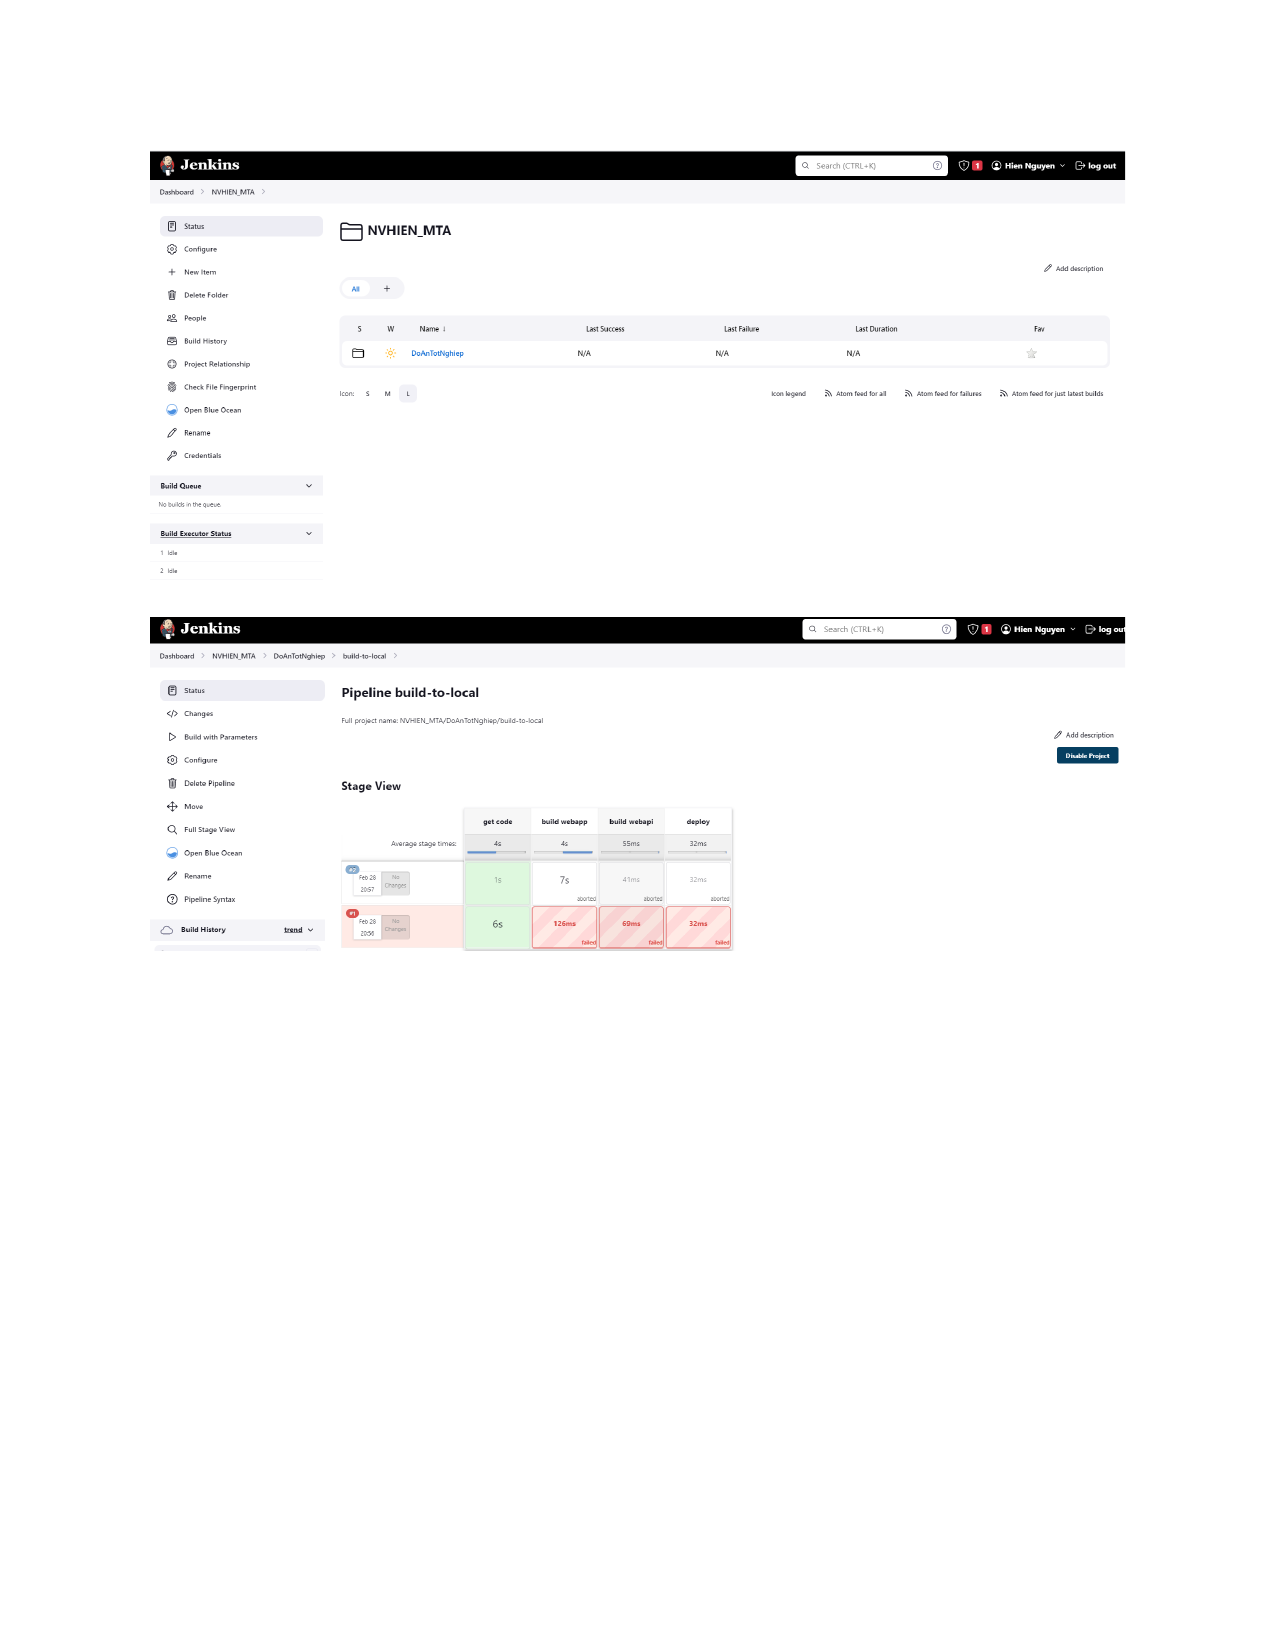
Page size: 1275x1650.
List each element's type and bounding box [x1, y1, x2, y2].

picture [150, 150, 1125, 614]
picture [150, 617, 1125, 951]
